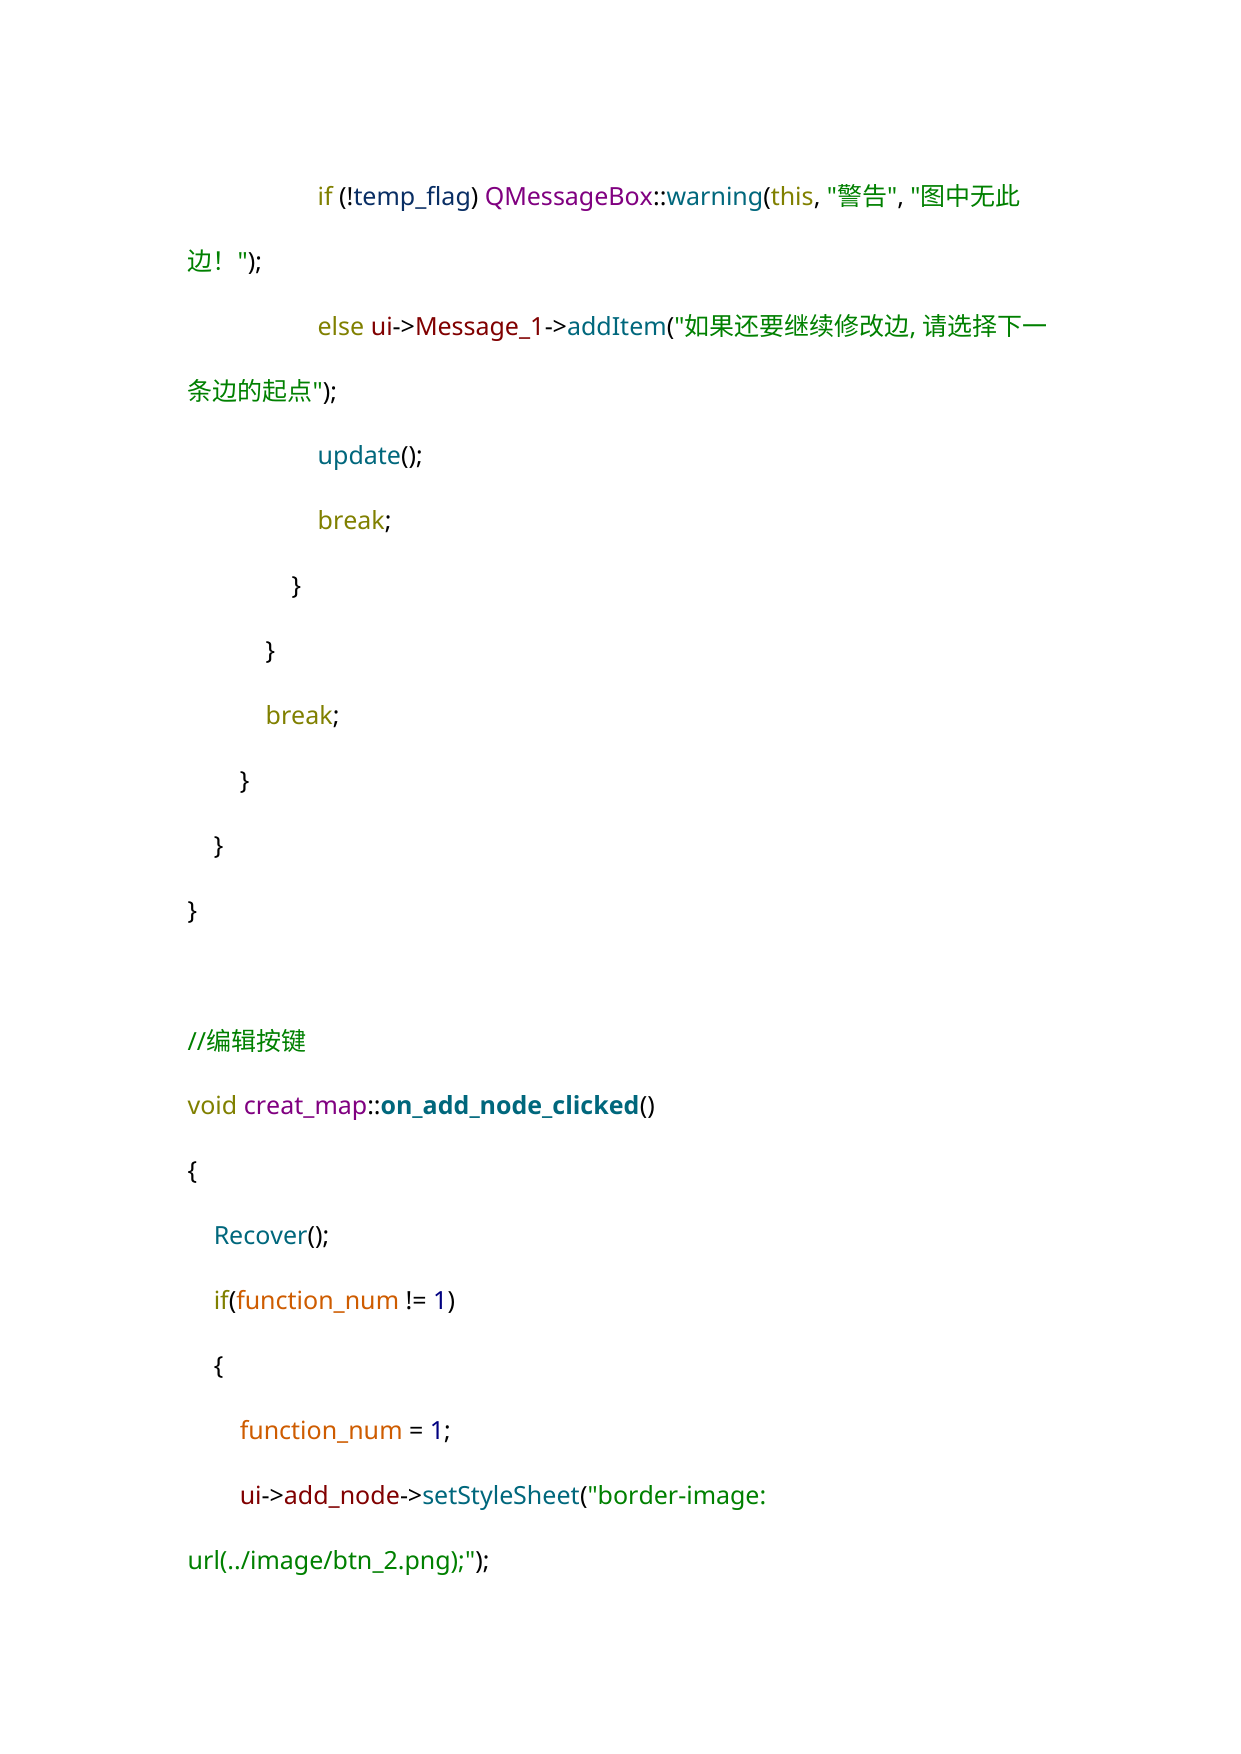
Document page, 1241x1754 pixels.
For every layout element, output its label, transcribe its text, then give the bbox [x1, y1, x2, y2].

text } [187, 877, 1053, 942]
text if (!temp_flag) QMessageBox::warning(this, "警告", "图中无此边！"); [187, 162, 1053, 292]
text } [187, 747, 1053, 812]
text //编辑按键 [187, 1007, 1053, 1072]
text void creat_map::on_add_node_clicked() [187, 1072, 1053, 1137]
text { [187, 1137, 1053, 1202]
text else ui->Message_1->addItem("如果还要继续修改边, 请选择下一条边的起点"); [187, 292, 1053, 422]
text if(function_num != 1) [187, 1267, 1053, 1332]
text } [187, 812, 1053, 877]
text Recover(); [187, 1202, 1053, 1267]
text break; [187, 682, 1053, 747]
text } [187, 552, 1053, 617]
text ui->add_node->setStyleSheet("border-image: url(../image/btn_2.png);"); [187, 1462, 1053, 1592]
text function_num = 1; [187, 1397, 1053, 1462]
text } [187, 617, 1053, 682]
text update(); [187, 422, 1053, 487]
text { [187, 1332, 1053, 1397]
text break; [187, 487, 1053, 552]
